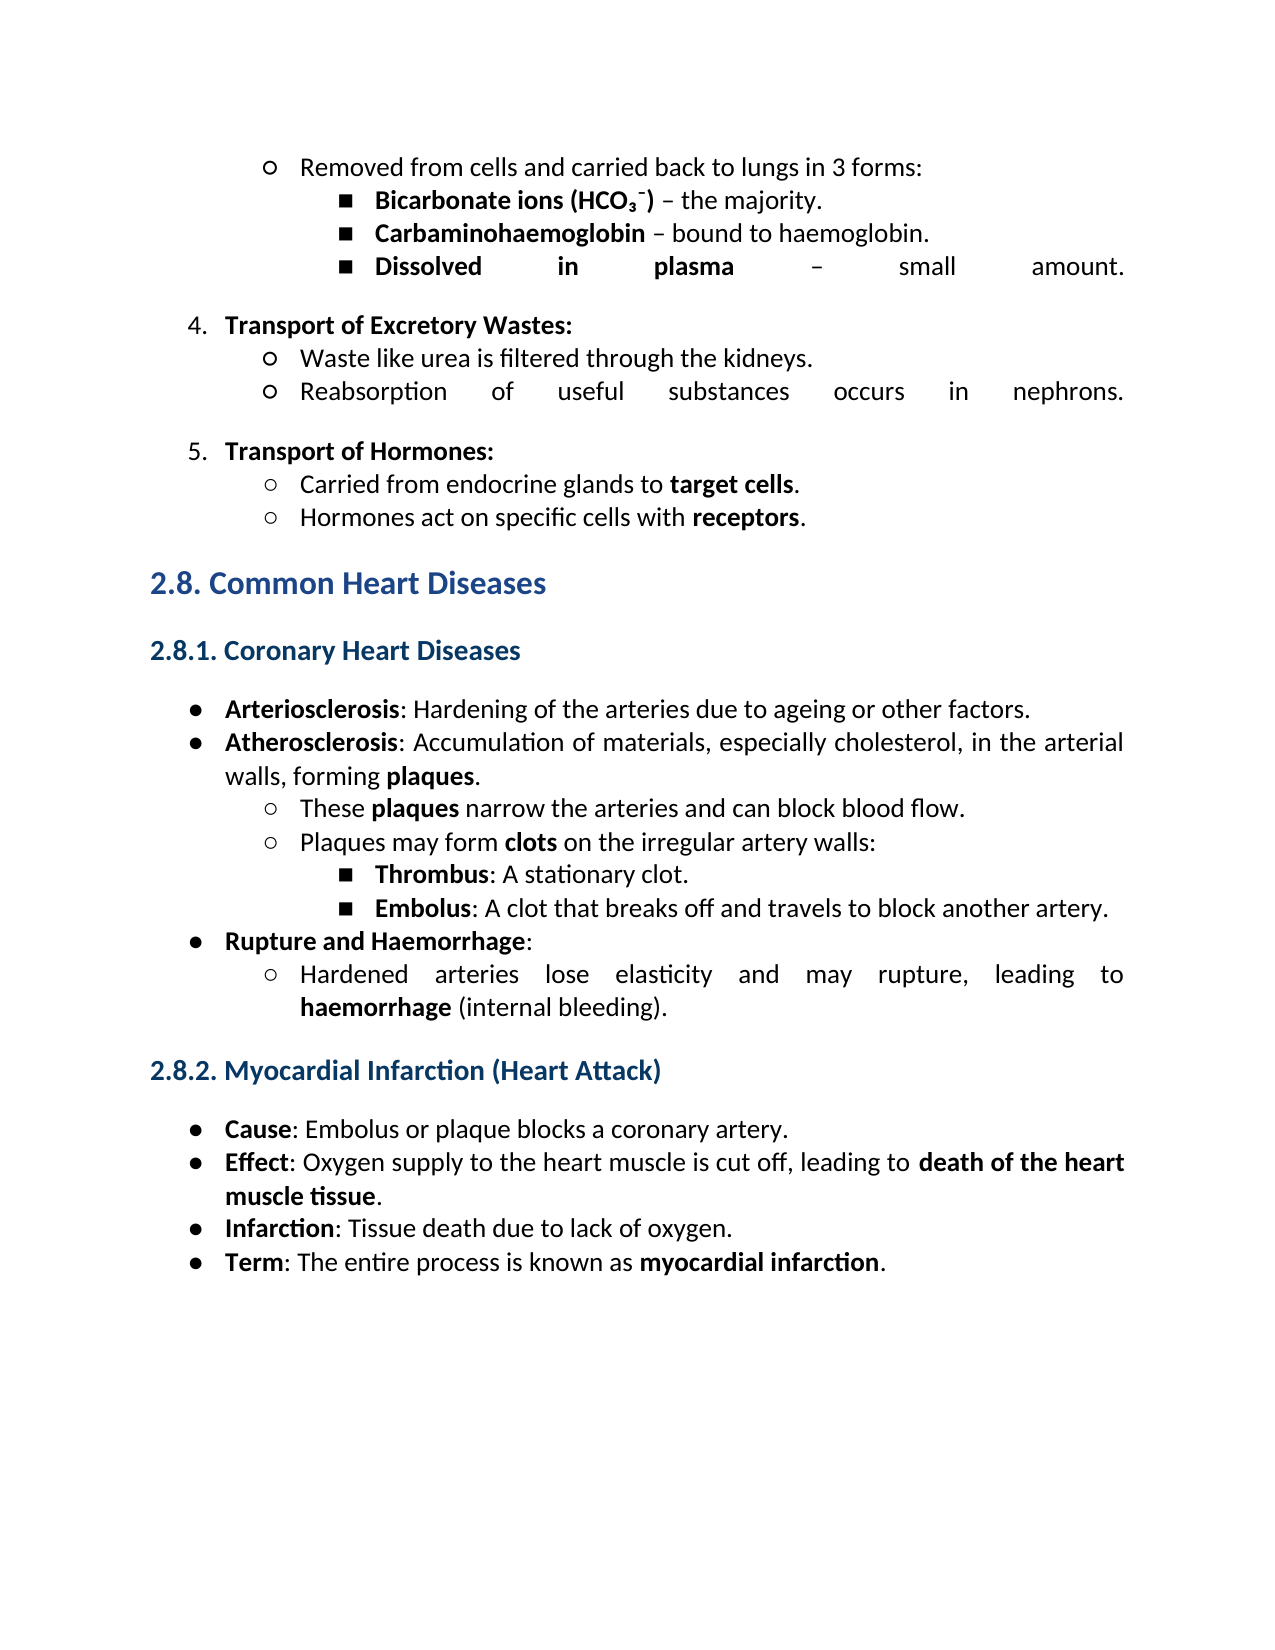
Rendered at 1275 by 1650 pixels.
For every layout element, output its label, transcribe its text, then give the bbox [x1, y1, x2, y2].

list Removed from cells and carried back to lungs in 3 forms: [262, 150, 1125, 183]
list Transport of Excretory Wastes: [187, 308, 1125, 341]
list Embolus: A clot that breaks off and travels to block another artery. [337, 891, 1125, 924]
list Term: The entire process is known as myocardial infarction. [187, 1245, 1125, 1278]
list Arteriosclerosis: Hardening of the arteries due to ageing or other factors. [187, 693, 1125, 726]
list Thrombus: A stationary clot. [337, 858, 1125, 891]
list Hardened arteries lose elasticity and may rupture, leading to haemorrhage (internal bleeding). [262, 957, 1125, 1023]
subtitle 2.8.2. Myocardial Infarction (Heart Attack) [150, 1052, 1125, 1088]
list Plaques may form clots on the irregular artery walls: [262, 825, 1125, 858]
list Dissolved in plasma – small amount. [337, 249, 1125, 308]
list Hormones act on specific cells with receptors. [262, 500, 1125, 533]
subtitle 2.8. Common Heart Diseases [150, 562, 1125, 603]
list Atherosclerosis: Accumulation of materials, especially cholesterol, in the arterial walls, forming plaques. [187, 726, 1125, 792]
list Infarction: Tissue death due to lack of oxygen. [187, 1212, 1125, 1245]
list Transport of Hormones: [187, 434, 1125, 467]
list Carried from endocrine glands to target cells. [262, 467, 1125, 500]
subtitle 2.8.1. Coronary Heart Diseases [150, 632, 1125, 668]
list Effect: Oxygen supply to the heart muscle is cut off, leading to death of the heart muscle tissue. [187, 1146, 1125, 1212]
list Bicarbonate ions (HCO₃⁻) – the majority. [337, 183, 1125, 216]
list These plaques narrow the arteries and can block blood flow. [262, 792, 1125, 825]
list Rupture and Haemorrhage: [187, 924, 1125, 957]
list Reabsorption of useful substances occurs in nephrons. [262, 374, 1125, 434]
list Cause: Embolus or plaque blocks a coronary artery. [187, 1113, 1125, 1146]
list Carbaminohaemoglobin – bound to haemoglobin. [337, 216, 1125, 249]
list Waste like urea is filtered through the kidneys. [262, 341, 1125, 374]
